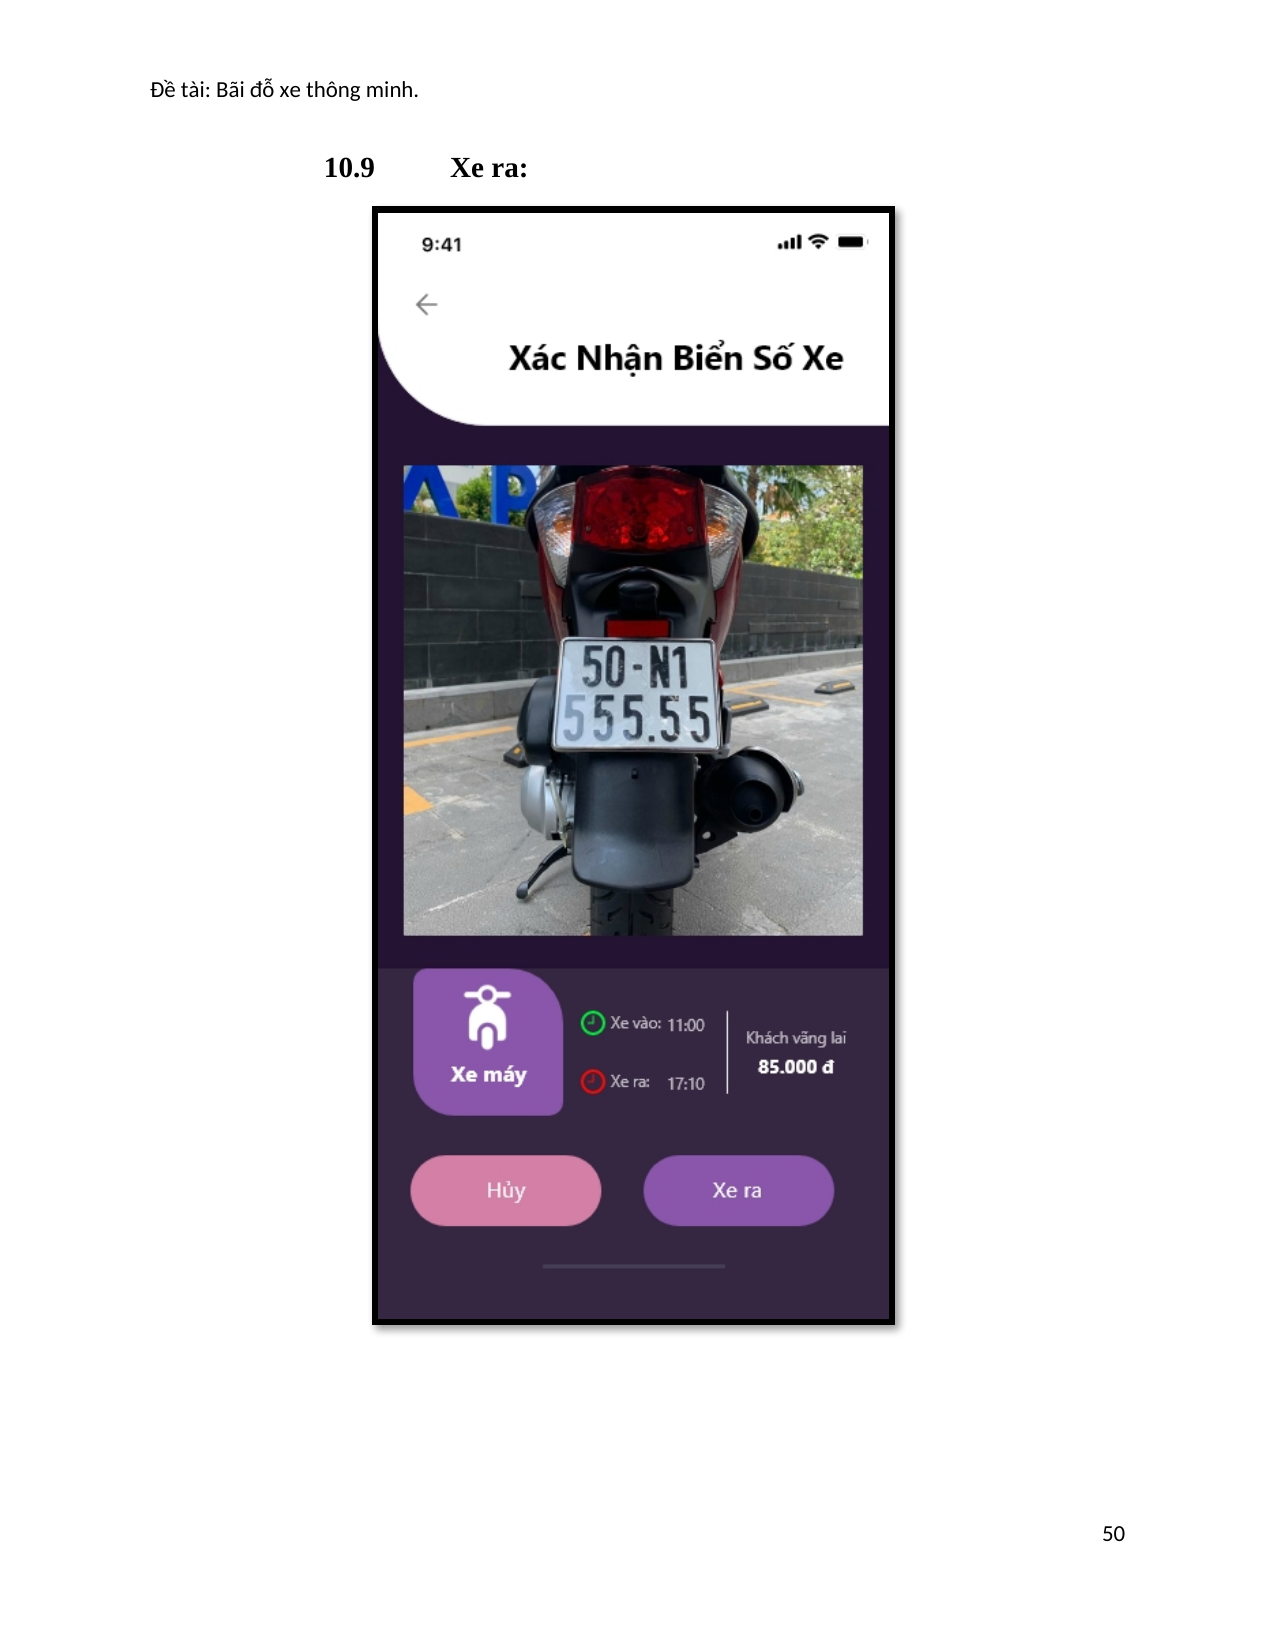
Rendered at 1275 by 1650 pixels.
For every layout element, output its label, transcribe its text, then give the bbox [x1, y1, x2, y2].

picture [378, 213, 889, 1319]
text Xe ra: [300, 150, 1125, 183]
